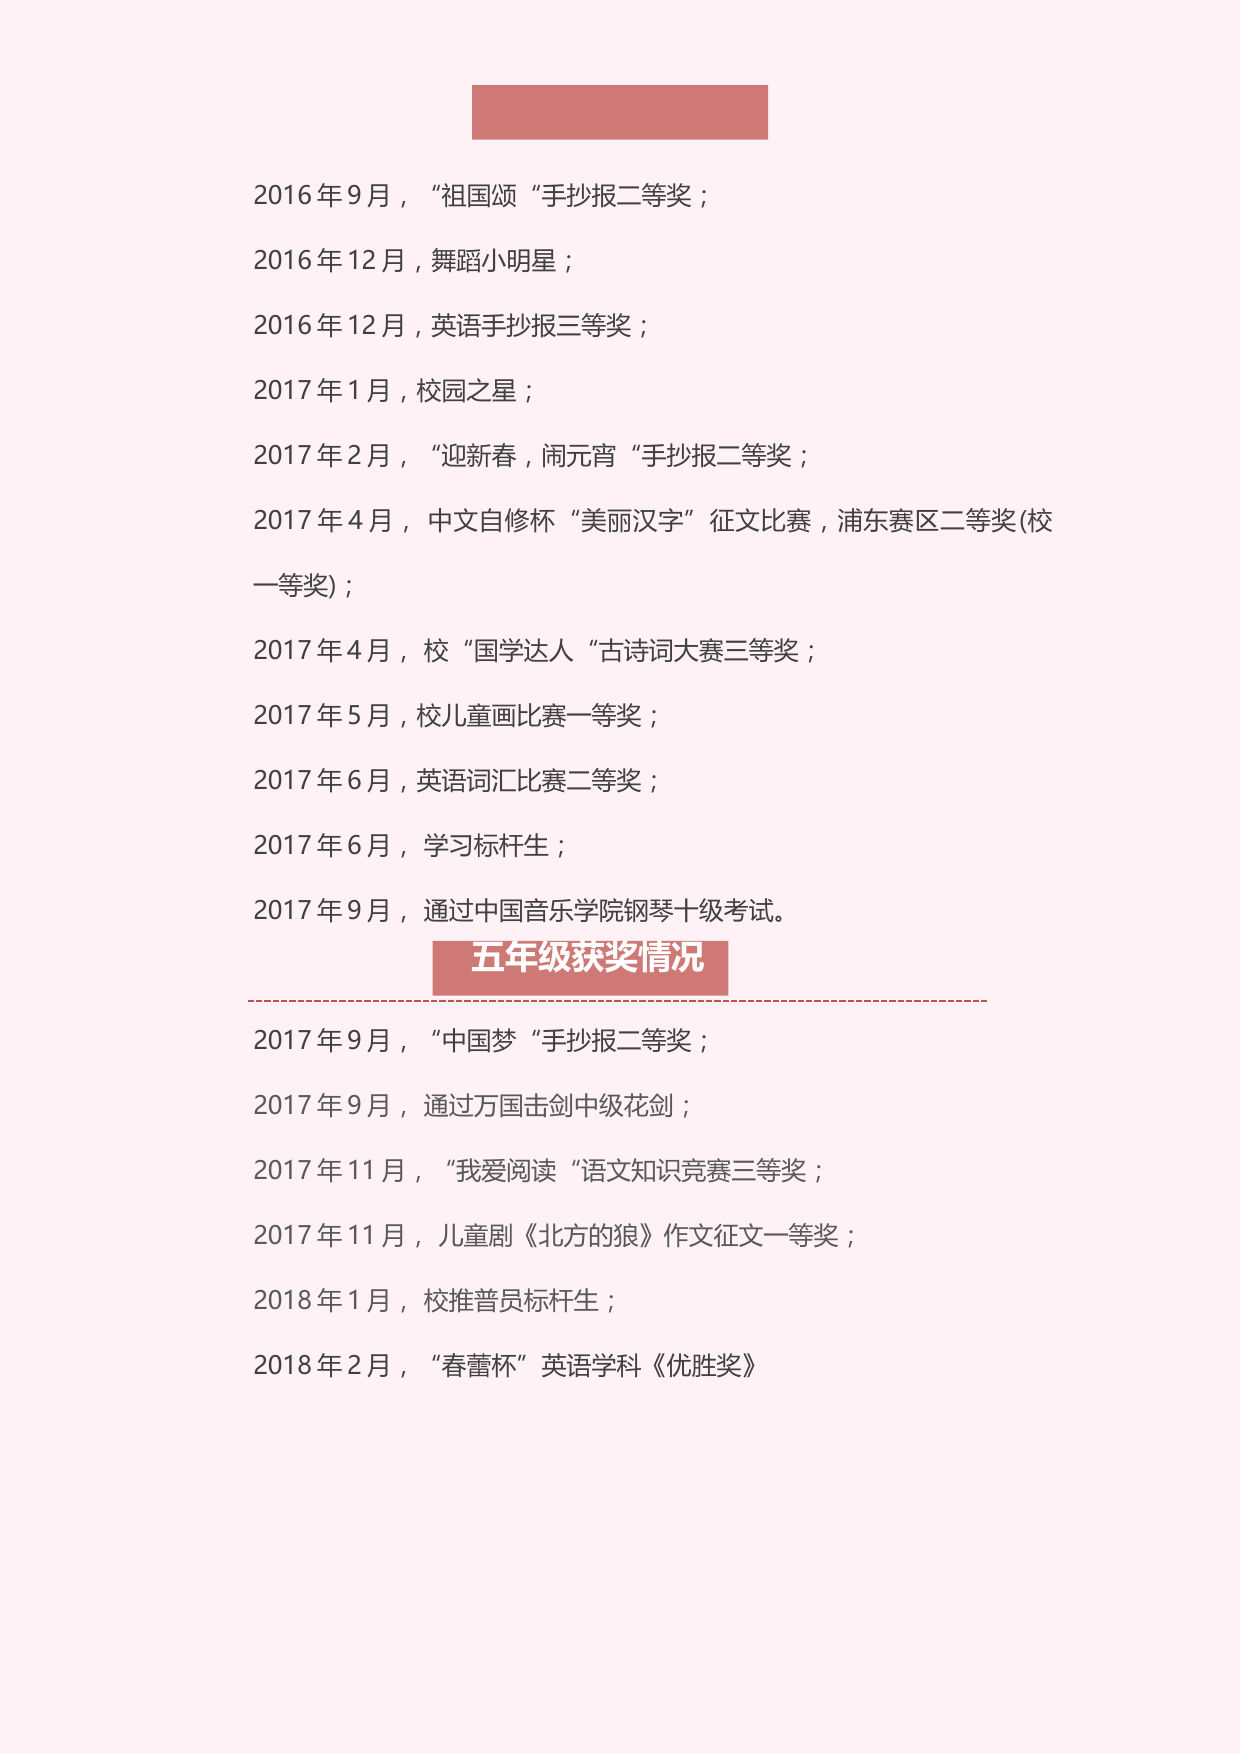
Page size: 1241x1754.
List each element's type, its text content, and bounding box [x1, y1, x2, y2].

text 2016年9月，“祖国颂“手抄报二等奖； 2016年12月，舞蹈小明星； 2016年12月，英语手抄报三等奖； 2017年1月，校园之星； [253, 162, 1053, 422]
text 2017年11月，“我爱阅读“语文知识竞赛三等奖； [253, 1137, 1053, 1202]
text 2017年6月， 学习标杆生； [253, 812, 1053, 877]
text 2017年11月， 儿童剧《北方的狼》作文征文一等奖； [253, 1202, 1053, 1267]
text 2017年2月，“迎新春，闹元宵“手抄报二等奖； [253, 422, 1053, 487]
text 2017年5月，校儿童画比赛一等奖； [253, 682, 1053, 747]
text 2017年9月，“中国梦“手抄报二等奖； [253, 942, 1053, 1072]
text 2018年1月， 校推普员标杆生； 2018年2月，“春蕾杯”英语学科《优胜奖》 [253, 1267, 1053, 1429]
text 2017年6月，英语词汇比赛二等奖； [253, 747, 1053, 812]
text 2017年9月， 通过万国击剑中级花剑； [253, 1072, 1053, 1137]
text 2017年4月， 中文自修杯“美丽汉字”征文比赛，浦东赛区二等奖(校一等奖)； 2017年4月， 校“国学达人“古诗词大赛三等奖； [253, 487, 1053, 682]
text 2017年9月， 通过中国音乐学院钢琴十级考试。 [253, 877, 1053, 942]
